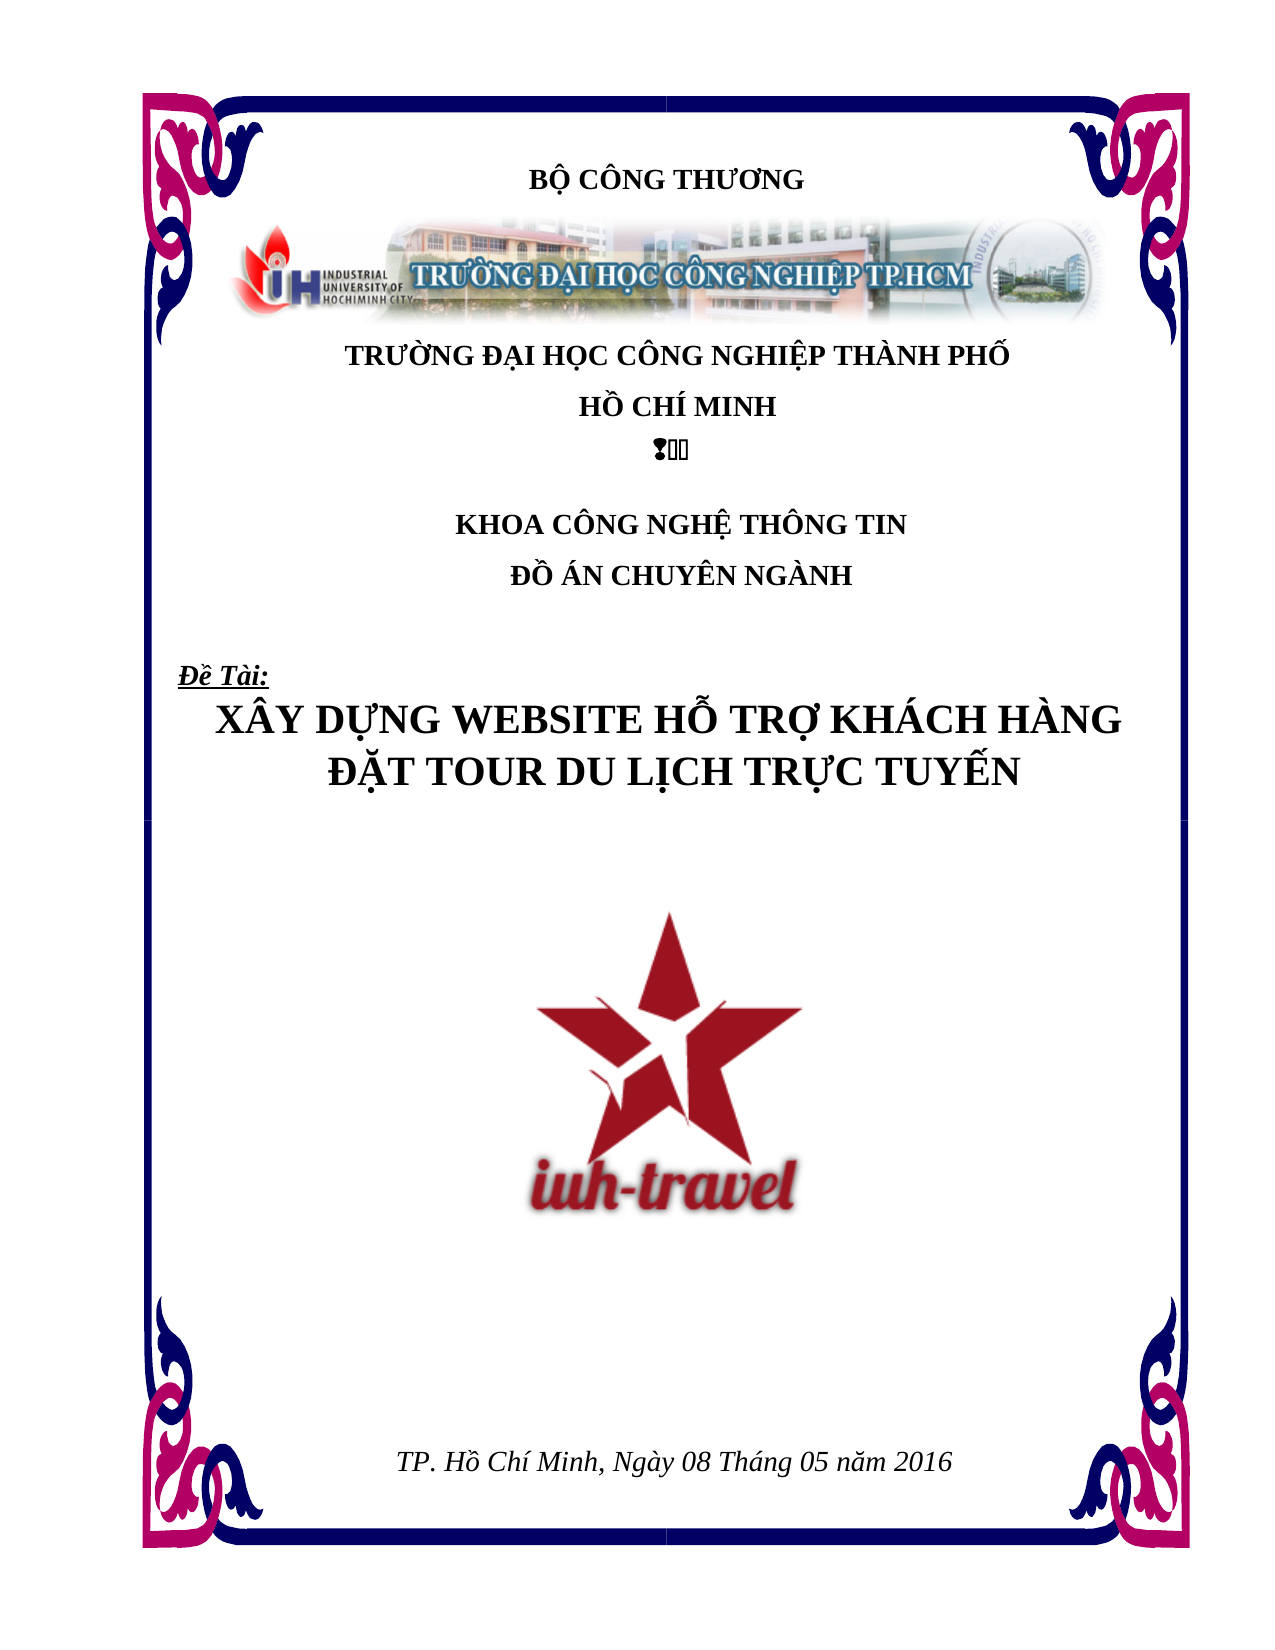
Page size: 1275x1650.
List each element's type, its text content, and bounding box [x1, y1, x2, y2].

picture [256, 244, 1079, 297]
text TP. Hồ Chí Minh, Ngày 08 Tháng 05 năm 2016 [150, 1444, 1125, 1477]
picture [376, 882, 979, 1277]
text Đề Tài: [103, 658, 1125, 692]
text BỘ CÔNG THƯƠNG [150, 162, 1125, 196]
text HỒ CHÍ MINH [150, 389, 1125, 422]
text KHOA CÔNG NGHỆ THÔNG TIN [150, 507, 1125, 541]
text TRƯỜNG ĐẠI HỌC CÔNG NGHIỆP THÀNH PHỐ [150, 338, 1125, 372]
text ĐẶT TOUR DU LỊCH TRỰC TUYẾN [150, 746, 1125, 794]
text ĐỒ ÁN CHUYÊN NGÀNH [150, 558, 1125, 591]
text XÂY DỰNG WEBSITE HỖ TRỢ KHÁCH HÀNG [150, 694, 1125, 742]
